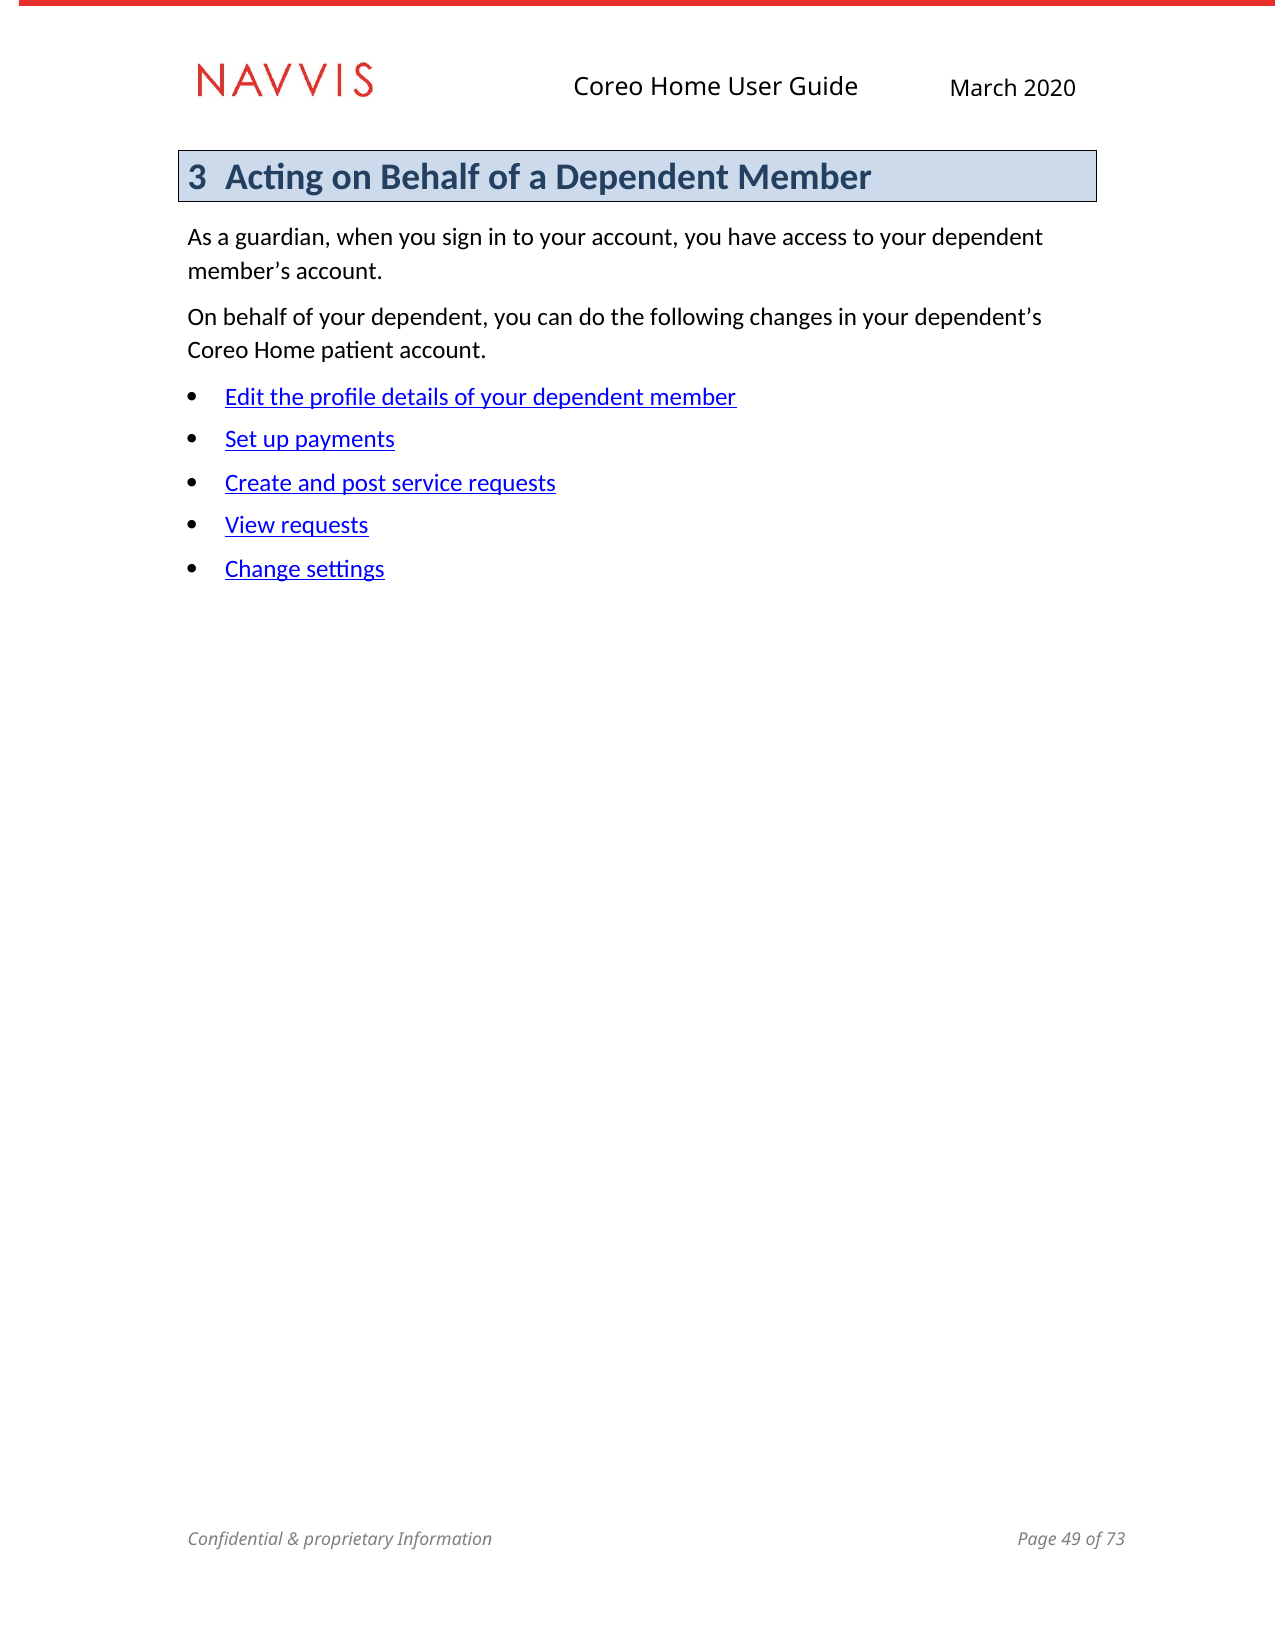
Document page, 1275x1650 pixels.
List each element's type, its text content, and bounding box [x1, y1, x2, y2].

list Change settings [187, 553, 1087, 583]
subtitle Acting on Behalf of a Dependent Member [179, 151, 1096, 201]
list Edit the profile details of your dependent member [187, 381, 1087, 411]
list Set up payments [187, 424, 1087, 454]
text On behalf of your dependent, you can do the following changes in your dependent’s Coreo Home patient account. [187, 301, 1087, 365]
list View requests [187, 510, 1087, 540]
picture [187, 55, 383, 104]
text As a guardian, when you sign in to your account, you have access to your dependent member’s account. [187, 221, 1087, 286]
list Create and post service requests [187, 467, 1087, 497]
